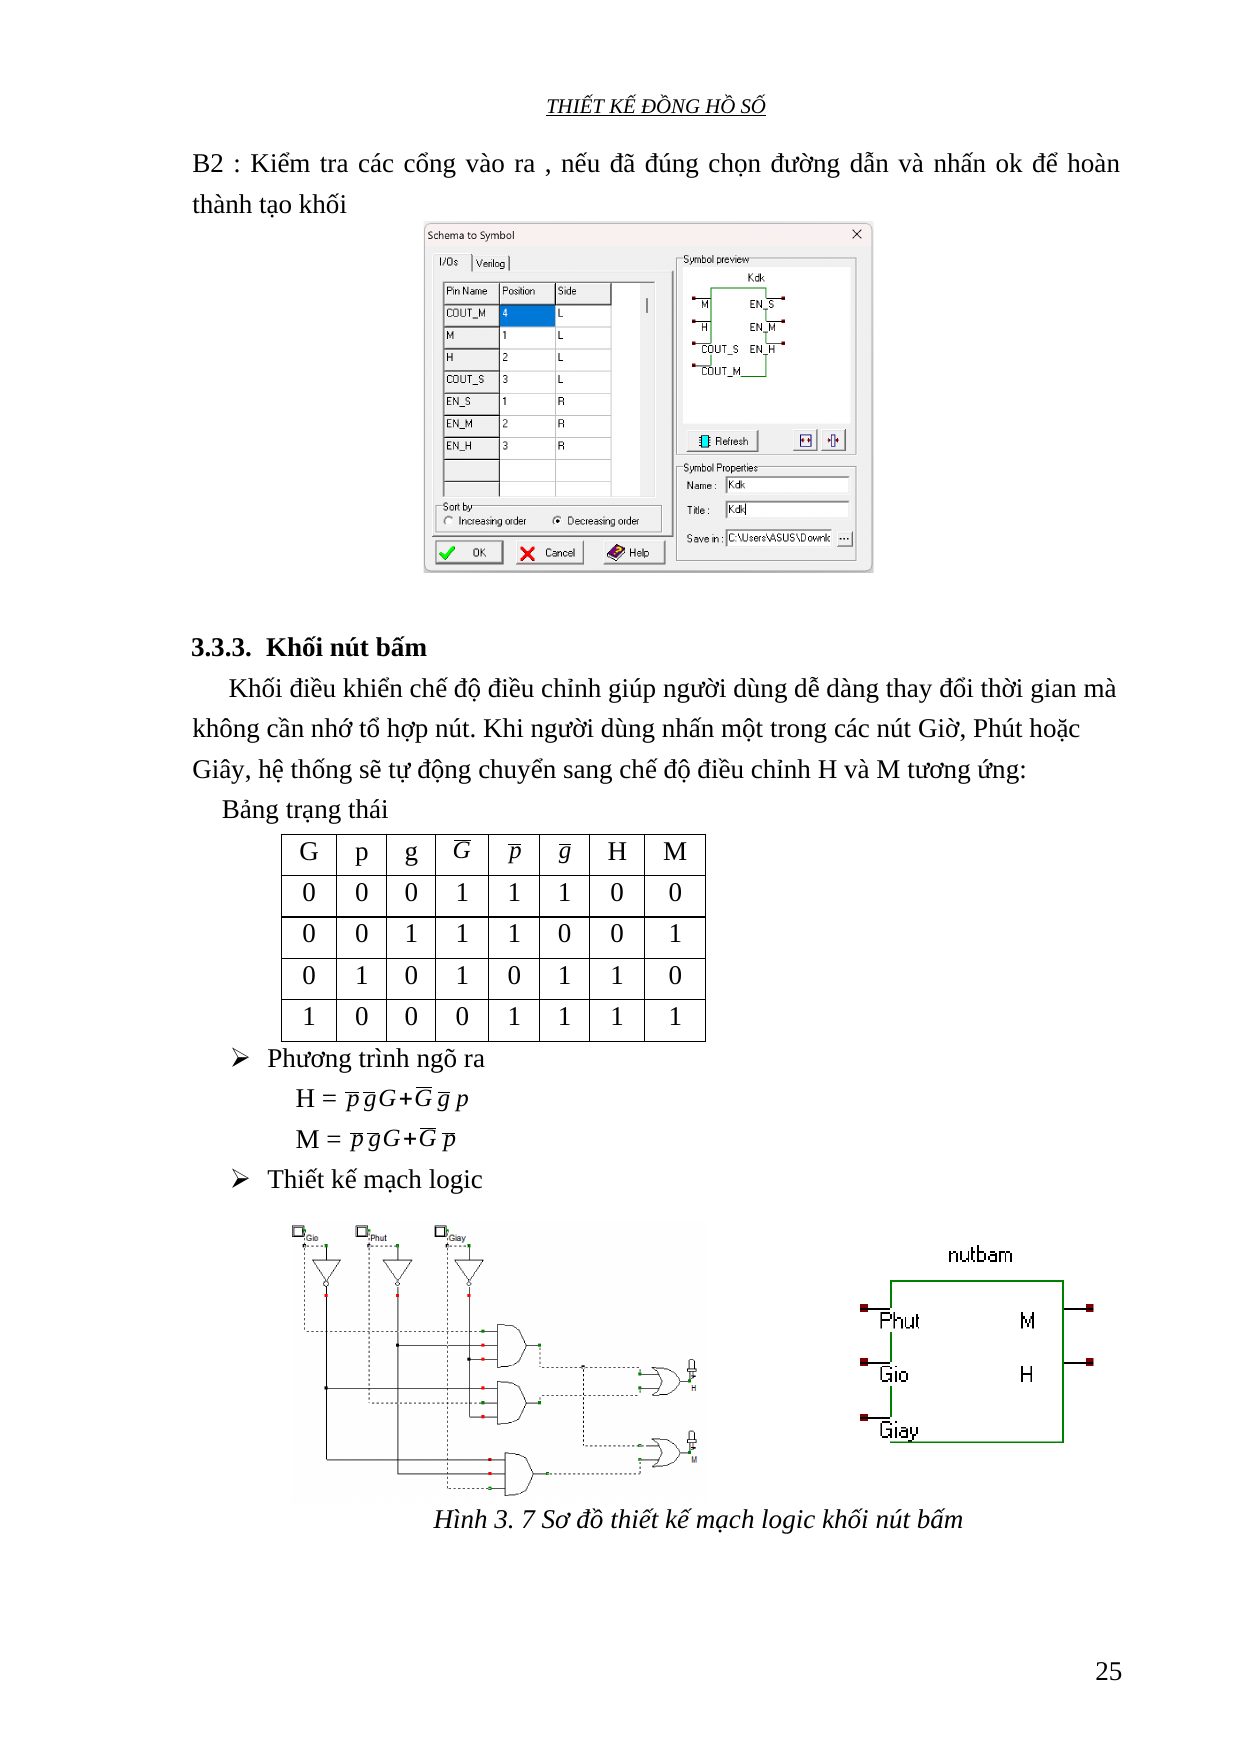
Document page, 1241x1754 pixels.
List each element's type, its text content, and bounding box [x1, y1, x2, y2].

table_cell 0 [387, 959, 435, 999]
table_cell 1 [540, 959, 589, 999]
table_cell 0 [387, 876, 435, 916]
table_cell 1 [436, 876, 488, 916]
table_cell 1 [590, 1000, 644, 1041]
table_cell 0 [337, 876, 386, 916]
table_cell 0 [337, 1000, 386, 1041]
text H = [295, 1082, 1122, 1114]
table_header g [387, 835, 435, 875]
table_cell 1 [436, 959, 488, 999]
table_cell 1 [590, 959, 644, 999]
table_cell 0 [590, 876, 644, 916]
picture [423, 221, 874, 573]
table_header H [590, 835, 644, 875]
table_cell 0 [590, 918, 644, 958]
table_cell 0 [282, 876, 336, 916]
table_cell 1 [645, 918, 705, 958]
table_header [436, 835, 488, 875]
picture [856, 1242, 1105, 1454]
list Khối nút bấm [191, 631, 1122, 663]
picture [289, 1221, 706, 1504]
list Phương trình ngõ ra [229, 1042, 1122, 1073]
text Bảng trạng thái [192, 793, 1122, 824]
table_cell 0 [337, 918, 386, 958]
table_cell 1 [489, 876, 539, 916]
table_cell 0 [282, 918, 336, 958]
text Khối điều khiển chế độ điều chỉnh giúp người dùng dễ dàng thay đổi thời gian mà không cần nhớ tổ hợp nút. Khi người dùng nhấn một trong các nút Giờ, Phút hoặc Giây, hệ thống sẽ tự động chuyển sang chế độ điều chỉnh H và M tương ứng: [192, 672, 1122, 784]
table_header M [645, 835, 705, 875]
table_cell 1 [282, 1000, 336, 1041]
table_cell 1 [489, 918, 539, 958]
table_cell 1 [387, 918, 435, 958]
table_cell 0 [540, 918, 589, 958]
table_cell 0 [387, 1000, 435, 1041]
table_cell 0 [436, 1000, 488, 1041]
list Thiết kế mạch logic [229, 1163, 1122, 1194]
table_cell 0 [645, 876, 705, 916]
table_cell 1 [645, 1000, 705, 1041]
table_cell 1 [337, 959, 386, 999]
table_header [489, 835, 539, 875]
table_cell 1 [540, 876, 589, 916]
table_cell 0 [645, 959, 705, 999]
table_header p [337, 835, 386, 875]
text B2 : Kiểm tra các cổng vào ra , nếu đã đúng chọn đường dẫn và nhấn ok để hoàn thành tạo khối [192, 148, 1122, 219]
text M = [295, 1123, 1122, 1154]
table_cell 1 [489, 1000, 539, 1041]
table_cell 1 [540, 1000, 589, 1041]
table_cell 1 [436, 918, 488, 958]
table_header G [282, 835, 336, 875]
table_cell 0 [489, 959, 539, 999]
table_header [540, 835, 589, 875]
table_cell 0 [282, 959, 336, 999]
